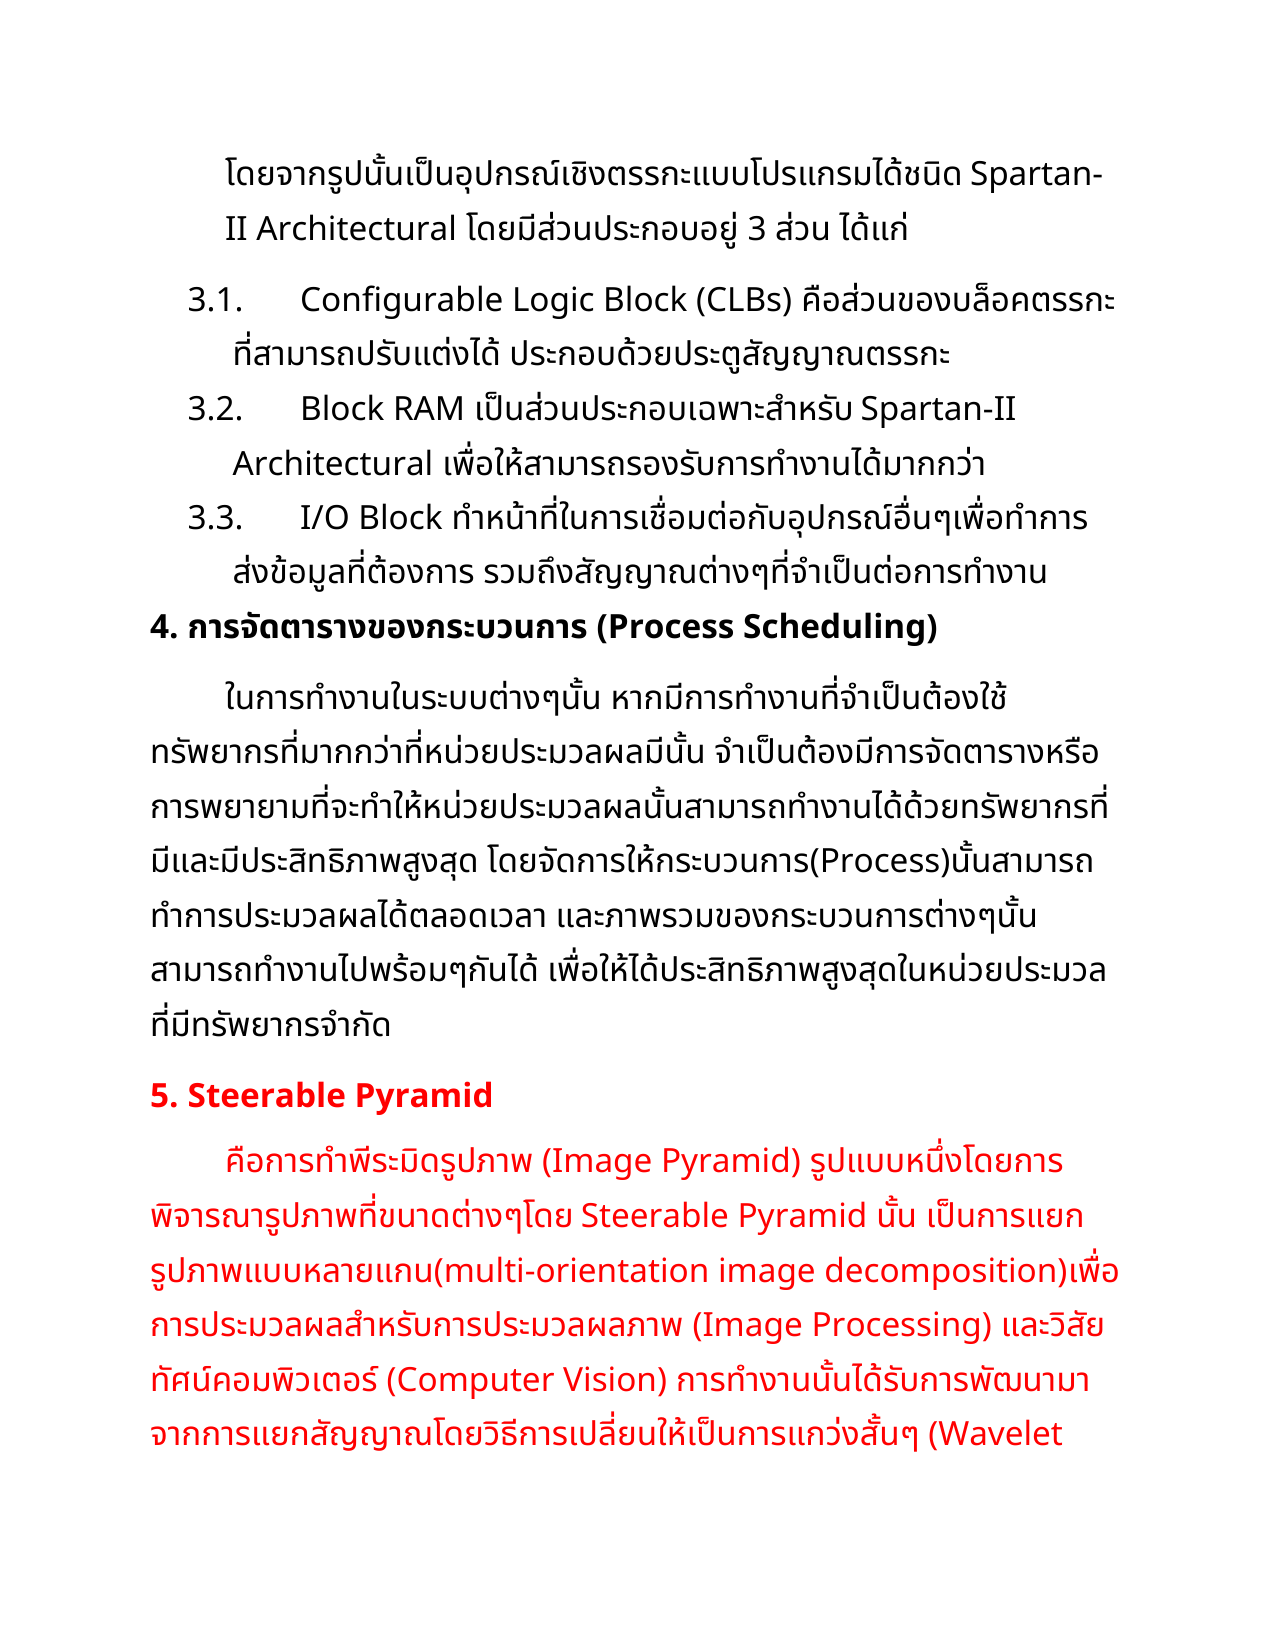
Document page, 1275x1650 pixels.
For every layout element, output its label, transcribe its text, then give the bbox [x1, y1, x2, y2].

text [150, 1137, 1125, 1461]
list การจัดตารางของกระบวนการ (Process Scheduling) [150, 603, 1125, 653]
text ในการทำงานในระบบต่างๆนั้น หากมีการทำงานที่จำเป็นต้องใช้ทรัพยากรที่มากกว่าที่หน่วยประมวลผลมีนั้น จำเป็นต้องมีการจัดตารางหรือการพยายามที่จะทำให้หน่วยประมวลผลนั้นสามารถทำงานได้ด้วยทรัพยากรที่มีและมีประสิทธิภาพสูงสุด โดยจัดการให้กระบวนการ(Process)นั้นสามารถทำการประมวลผลได้ตลอดเวลา และภาพรวมของกระบวนการต่างๆนั้น สามารถทำงานไปพร้อมๆกันได้ เพื่อให้ได้ประสิทธิภาพสูงสุดในหน่วยประมวลที่มีทรัพยากรจำกัด [150, 674, 1125, 1051]
list I/O Block ทำหน้าที่ในการเชื่อมต่อกับอุปกรณ์อื่นๆเพื่อทำการส่งข้อมูลที่ต้องการ รวมถึงสัญญาณต่างๆที่จำเป็นต่อการทำงาน [187, 494, 1125, 599]
list Steerable Pyramid [150, 1072, 1125, 1117]
list Block RAM เป็นส่วนประกอบเฉพาะสำหรับSpartan-II Architectural เพื่อให้สามารถรองรับการทำงานได้มากกว่า [187, 385, 1125, 490]
list Configurable Logic Block (CLBs) คือส่วนของบล็อคตรรกะที่สามารถปรับแต่งได้ ประกอบด้วยประตูสัญญาณตรรกะ [187, 276, 1125, 381]
text โดยจากรูปนั้นเป็นอุปกรณ์เชิงตรรกะแบบโปรแกรมได้ชนิดSpartan-II Architectural โดยมีส่วนประกอบอยู่ 3 ส่วน ได้แก่ [225, 150, 1125, 255]
